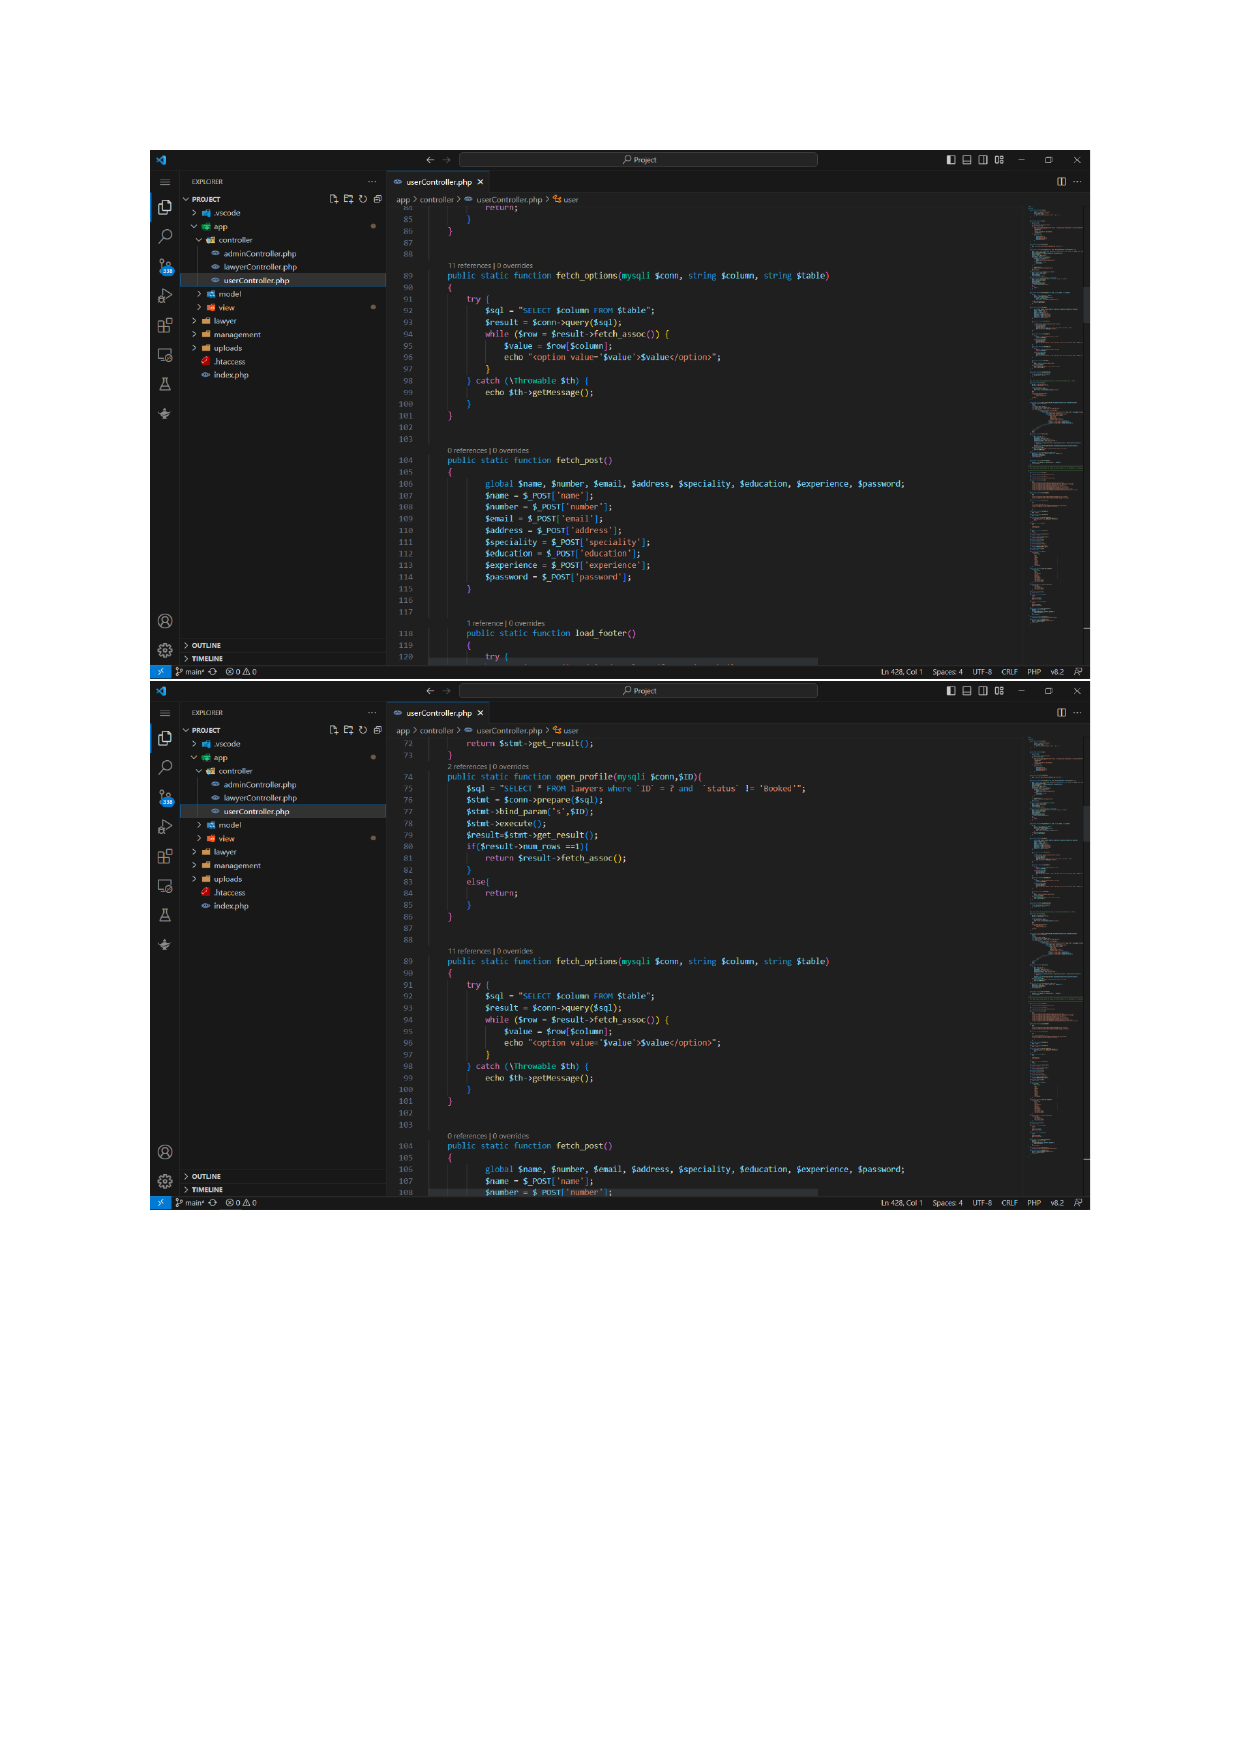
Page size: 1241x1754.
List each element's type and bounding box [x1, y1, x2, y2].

picture [150, 681, 1091, 1210]
picture [150, 150, 1091, 679]
